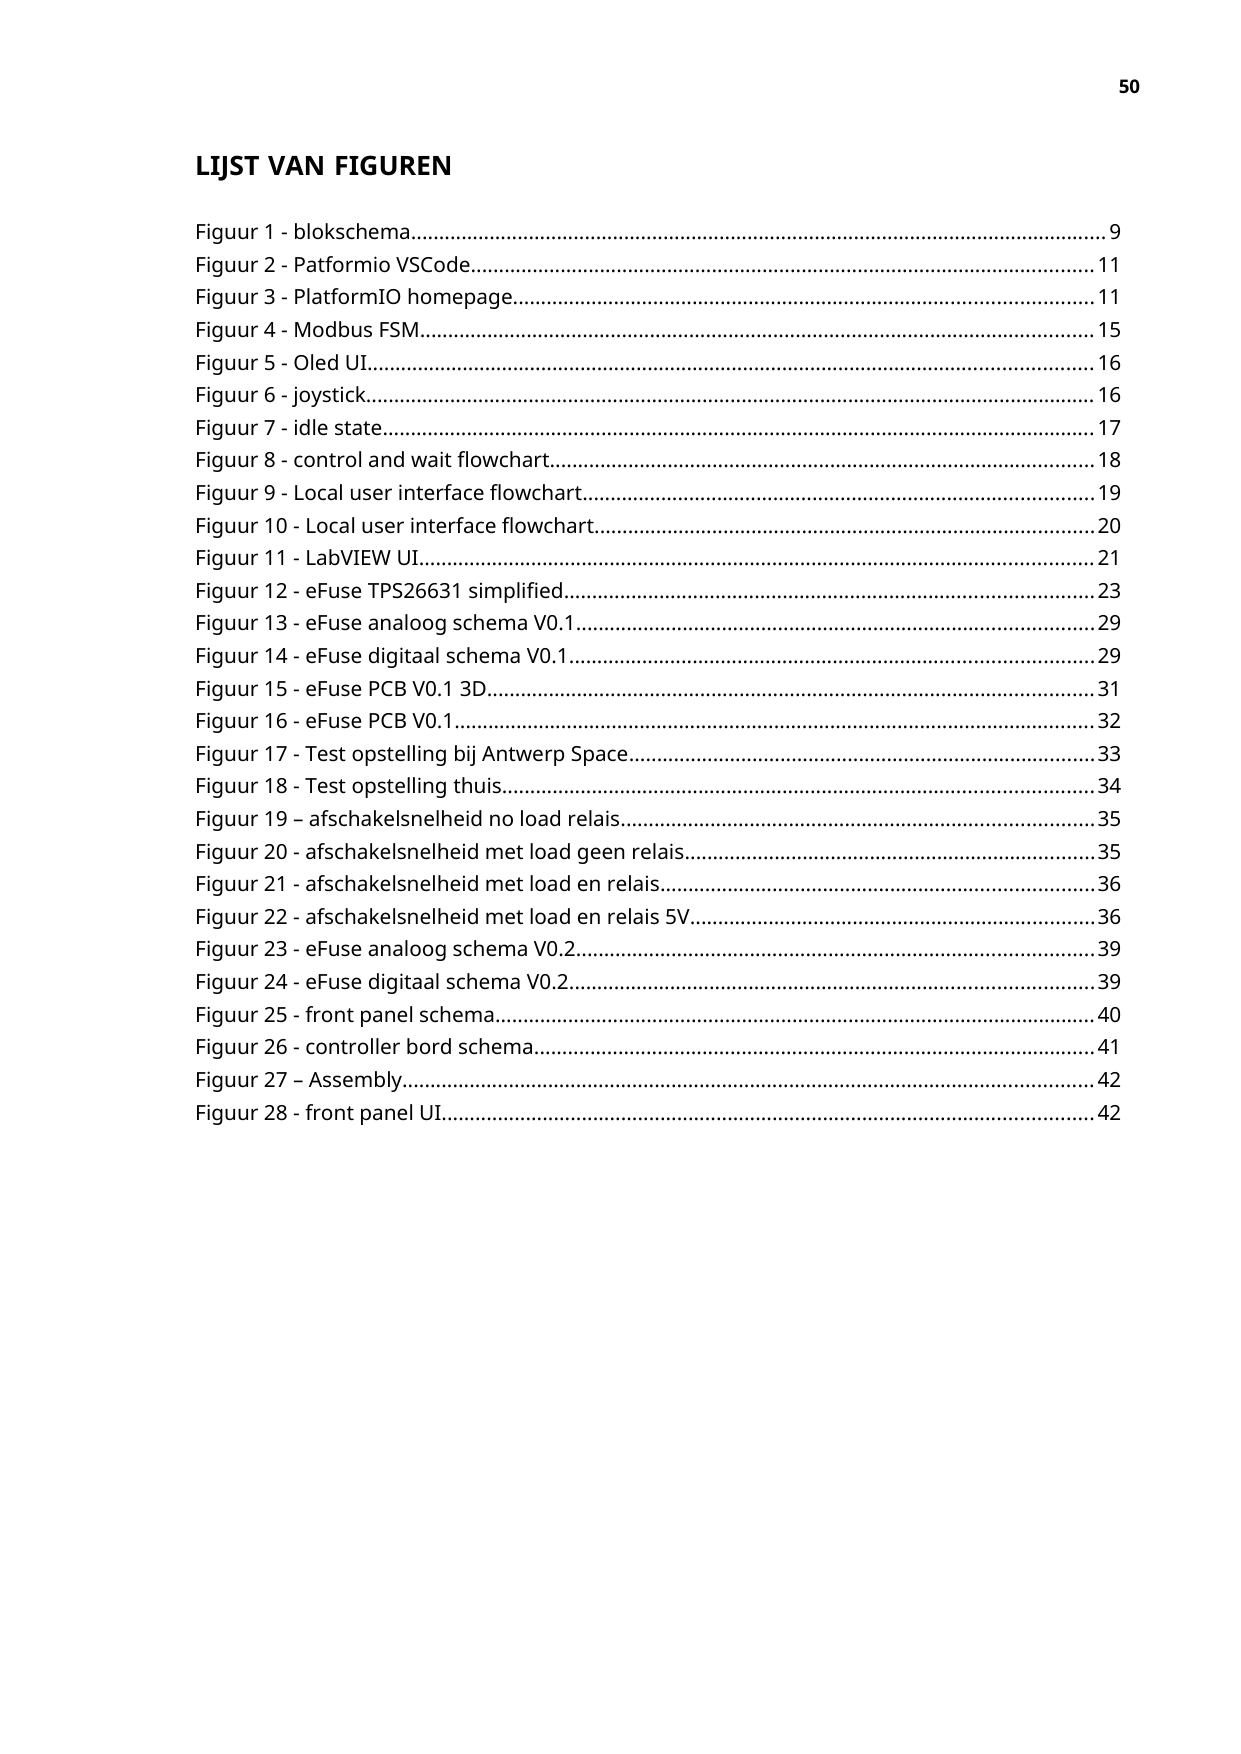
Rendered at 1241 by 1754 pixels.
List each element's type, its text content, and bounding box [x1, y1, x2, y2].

text Figuur 9 - Local user interface flowchart 19 [195, 478, 1122, 507]
text Figuur 1 - blokschema 9 [195, 217, 1122, 246]
text Figuur 8 - control and wait flowchart 18 [195, 446, 1122, 474]
text Figuur 24 - eFuse digitaal schema V0.2 39 [195, 967, 1122, 996]
text Figuur 11 - LabVIEW UI 21 [195, 543, 1122, 572]
text Figuur 2 - Patformio VSCode 11 [195, 250, 1122, 278]
text Figuur 27 – Assembly 42 [195, 1065, 1122, 1093]
text Figuur 4 - Modbus FSM 15 [195, 315, 1122, 343]
text Figuur 6 - joystick 16 [195, 380, 1122, 409]
text Figuur 28 - front panel UI 42 [195, 1098, 1122, 1126]
text Figuur 12 - eFuse TPS26631 simplified 23 [195, 576, 1122, 604]
text lijst van figuren [195, 140, 1122, 186]
text Figuur 18 - Test opstelling thuis 34 [195, 772, 1122, 800]
text Figuur 15 - eFuse PCB V0.1 3D 31 [195, 674, 1122, 702]
text Figuur 3 - PlatformIO homepage 11 [195, 282, 1122, 311]
text Figuur 14 - eFuse digitaal schema V0.1 29 [195, 641, 1122, 669]
text Figuur 10 - Local user interface flowchart 20 [195, 511, 1122, 539]
text Figuur 16 - eFuse PCB V0.1 32 [195, 706, 1122, 735]
text Figuur 22 - afschakelsnelheid met load en relais 5V 36 [195, 902, 1122, 930]
text Figuur 13 - eFuse analoog schema V0.1 29 [195, 608, 1122, 637]
text Figuur 25 - front panel schema 40 [195, 1000, 1122, 1028]
text Figuur 7 - idle state 17 [195, 413, 1122, 441]
text Figuur 26 - controller bord schema 41 [195, 1032, 1122, 1061]
text Figuur 19 – afschakelsnelheid no load relais 35 [195, 804, 1122, 833]
text Figuur 20 - afschakelsnelheid met load geen relais 35 [195, 837, 1122, 865]
text Figuur 5 - Oled UI 16 [195, 348, 1122, 376]
text Figuur 23 - eFuse analoog schema V0.2 39 [195, 934, 1122, 963]
text Figuur 21 - afschakelsnelheid met load en relais 36 [195, 869, 1122, 898]
text Figuur 17 - Test opstelling bij Antwerp Space 33 [195, 739, 1122, 767]
